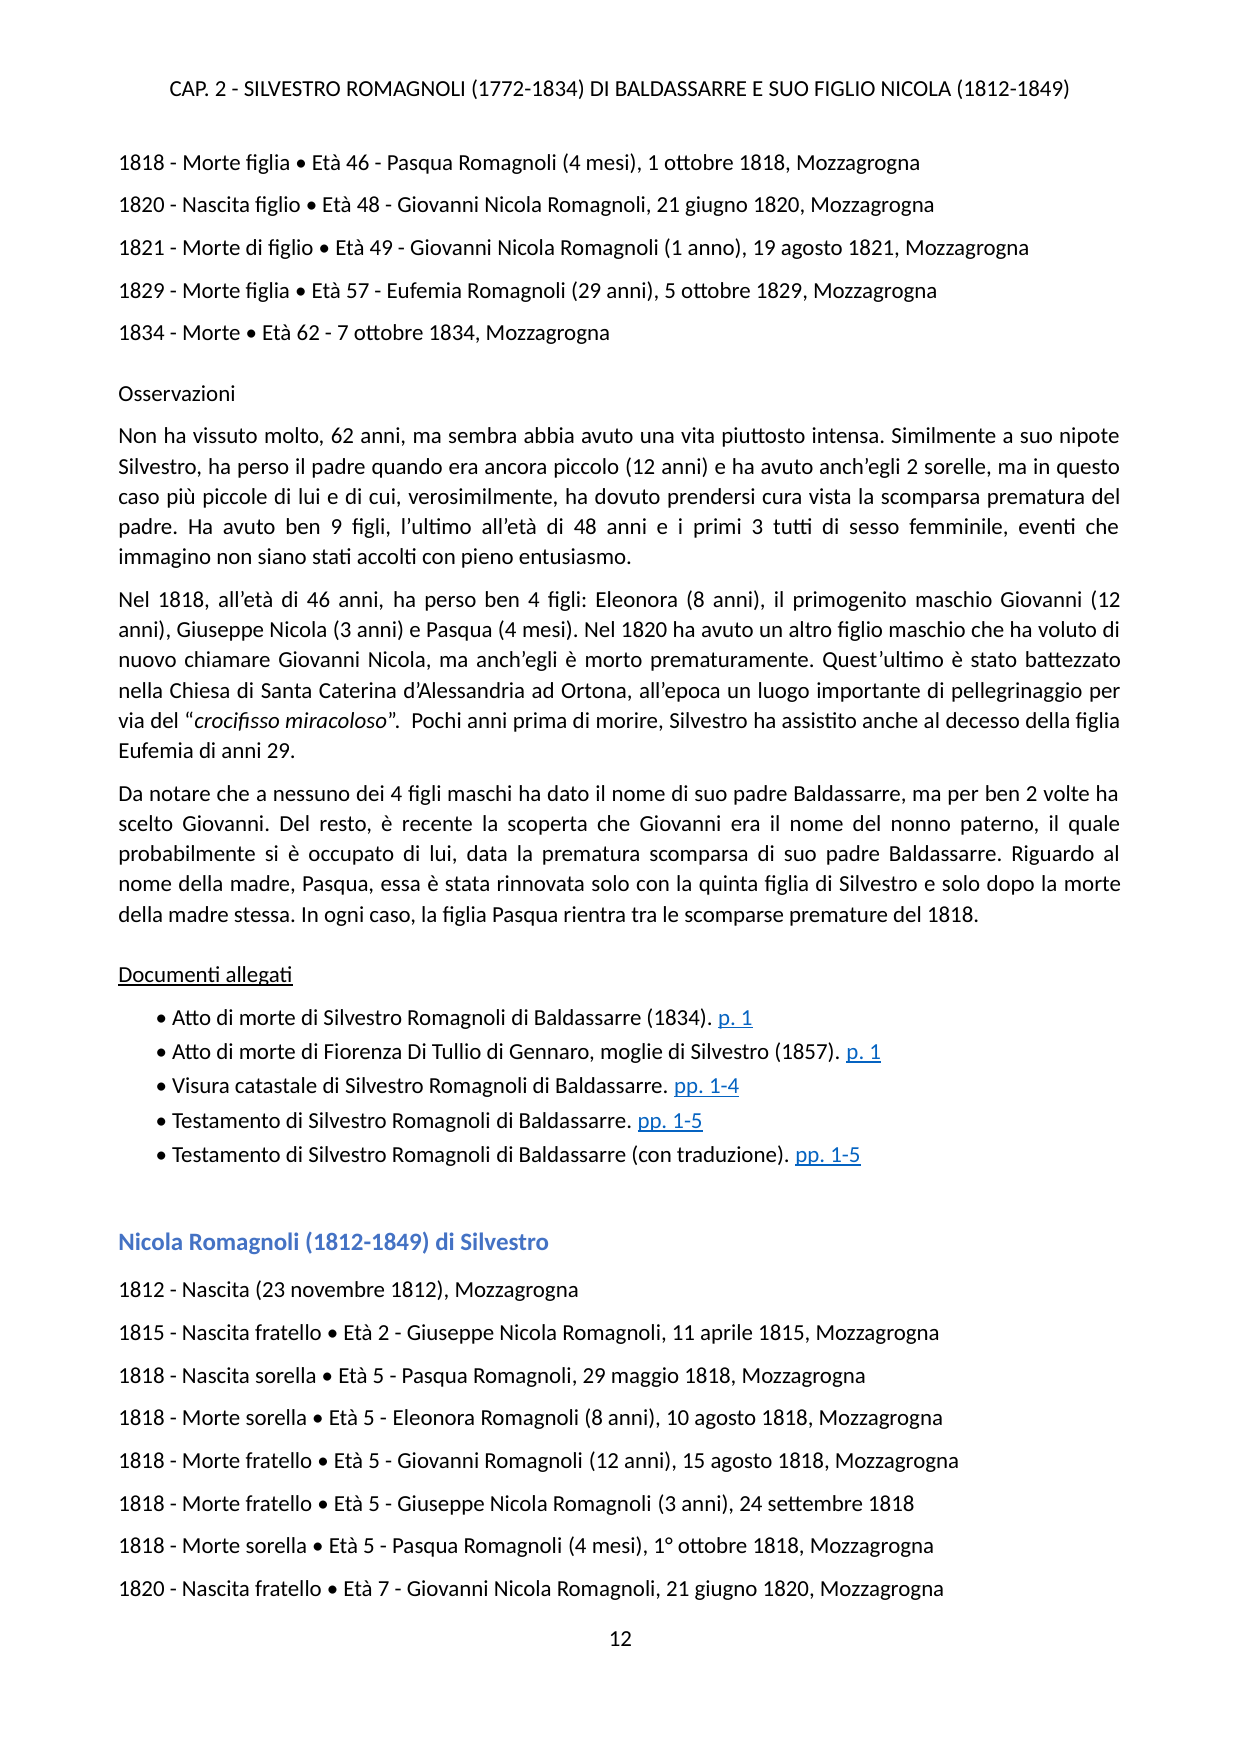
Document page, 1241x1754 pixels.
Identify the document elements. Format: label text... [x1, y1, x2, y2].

text • Atto di morte di Fiorenza Di Tullio di Gennaro, moglie di Silvestro (1857). p. 1 [155, 1037, 1122, 1065]
text 1829 - Morte figlia • Età 57 - Eufemia Romagnoli (29 anni), 5 ottobre 1829, Mozzagrogna [118, 276, 1122, 304]
text 1818 - Morte fratello • Età 5 - Giovanni Romagnoli (12 anni), 15 agosto 1818, Mozzagrogna [118, 1446, 1122, 1474]
text • Testamento di Silvestro Romagnoli di Baldassarre (con traduzione). pp. 1-5 [155, 1140, 1122, 1168]
text • Atto di morte di Silvestro Romagnoli di Baldassarre (1834). p. 1 [155, 1003, 1122, 1031]
text 1821 - Morte di figlio • Età 49 - Giovanni Nicola Romagnoli (1 anno), 19 agosto 1821, Mozzagrogna [118, 233, 1122, 261]
text Non ha vissuto molto, 62 anni, ma sembra abbia avuto una vita piuttosto intensa. Similmente a suo nipote Silvestro, ha perso il padre quando era ancora piccolo (12 anni) e ha avuto anch’egli 2 sorelle, ma in questo caso più piccole di lui e di cui, verosimilmente, ha dovuto prendersi cura vista la scomparsa prematura del padre. Ha avuto ben 9 figli, l’ultimo all’età di 48 anni e i primi 3 tutti di sesso femminile, eventi che immagino non siano stati accolti con pieno entusiasmo. [118, 422, 1122, 570]
text 1818 - Morte sorella • Età 5 - Pasqua Romagnoli (4 mesi), 1° ottobre 1818, Mozzagrogna [118, 1532, 1122, 1559]
text 1818 - Nascita sorella • Età 5 - Pasqua Romagnoli, 29 maggio 1818, Mozzagrogna [118, 1361, 1122, 1389]
text • Testamento di Silvestro Romagnoli di Baldassarre. pp. 1-5 [155, 1106, 1122, 1134]
text 1834 - Morte • Età 62 - 7 ottobre 1834, Mozzagrogna [118, 318, 1122, 346]
text Osservazioni [118, 379, 1122, 407]
text 1818 - Morte fratello • Età 5 - Giuseppe Nicola Romagnoli (3 anni), 24 settembre 1818 [118, 1489, 1122, 1517]
text Nel 1818, all’età di 46 anni, ha perso ben 4 figli: Eleonora (8 anni), il primogenito maschio Giovanni (12 anni), Giuseppe Nicola (3 anni) e Pasqua (4 mesi). Nel 1820 ha avuto un altro figlio maschio che ha voluto di nuovo chiamare Giovanni Nicola, ma anch’egli è morto prematuramente. Quest’ultimo è stato battezzato nella Chiesa di Santa Caterina d’Alessandria ad Ortona, all’epoca un luogo importante di pellegrinaggio per via del “crocifisso miracoloso”. Pochi anni prima di morire, Silvestro ha assistito anche al decesso della figlia Eufemia di anni 29. [118, 585, 1122, 764]
text 1820 - Nascita figlio • Età 48 - Giovanni Nicola Romagnoli, 21 giugno 1820, Mozzagrogna [118, 190, 1122, 218]
text 1820 - Nascita fratello • Età 7 - Giovanni Nicola Romagnoli, 21 giugno 1820, Mozzagrogna [118, 1574, 1122, 1602]
text Documenti allegati [118, 960, 1122, 988]
text 1815 - Nascita fratello • Età 2 - Giuseppe Nicola Romagnoli, 11 aprile 1815, Mozzagrogna [118, 1318, 1122, 1346]
text 1818 - Morte figlia • Età 46 - Pasqua Romagnoli (4 mesi), 1 ottobre 1818, Mozzagrogna [118, 148, 1122, 176]
text 1818 - Morte sorella • Età 5 - Eleonora Romagnoli (8 anni), 10 agosto 1818, Mozzagrogna [118, 1403, 1122, 1431]
subtitle Nicola Romagnoli (1812-1849) di Silvestro [118, 1226, 1122, 1256]
text Da notare che a nessuno dei 4 figli maschi ha dato il nome di suo padre Baldassarre, ma per ben 2 volte ha scelto Giovanni. Del resto, è recente la scoperta che Giovanni era il nome del nonno paterno, il quale probabilmente si è occupato di lui, data la prematura scomparsa di suo padre Baldassarre. Riguardo al nome della madre, Pasqua, essa è stata rinnovata solo con la quinta figlia di Silvestro e solo dopo la morte della madre stessa. In ogni caso, la figlia Pasqua rientra tra le scomparse premature del 1818. [118, 779, 1122, 928]
text 1812 - Nascita (23 novembre 1812), Mozzagrogna [118, 1275, 1122, 1303]
text • Visura catastale di Silvestro Romagnoli di Baldassarre. pp. 1-4 [155, 1072, 1122, 1099]
